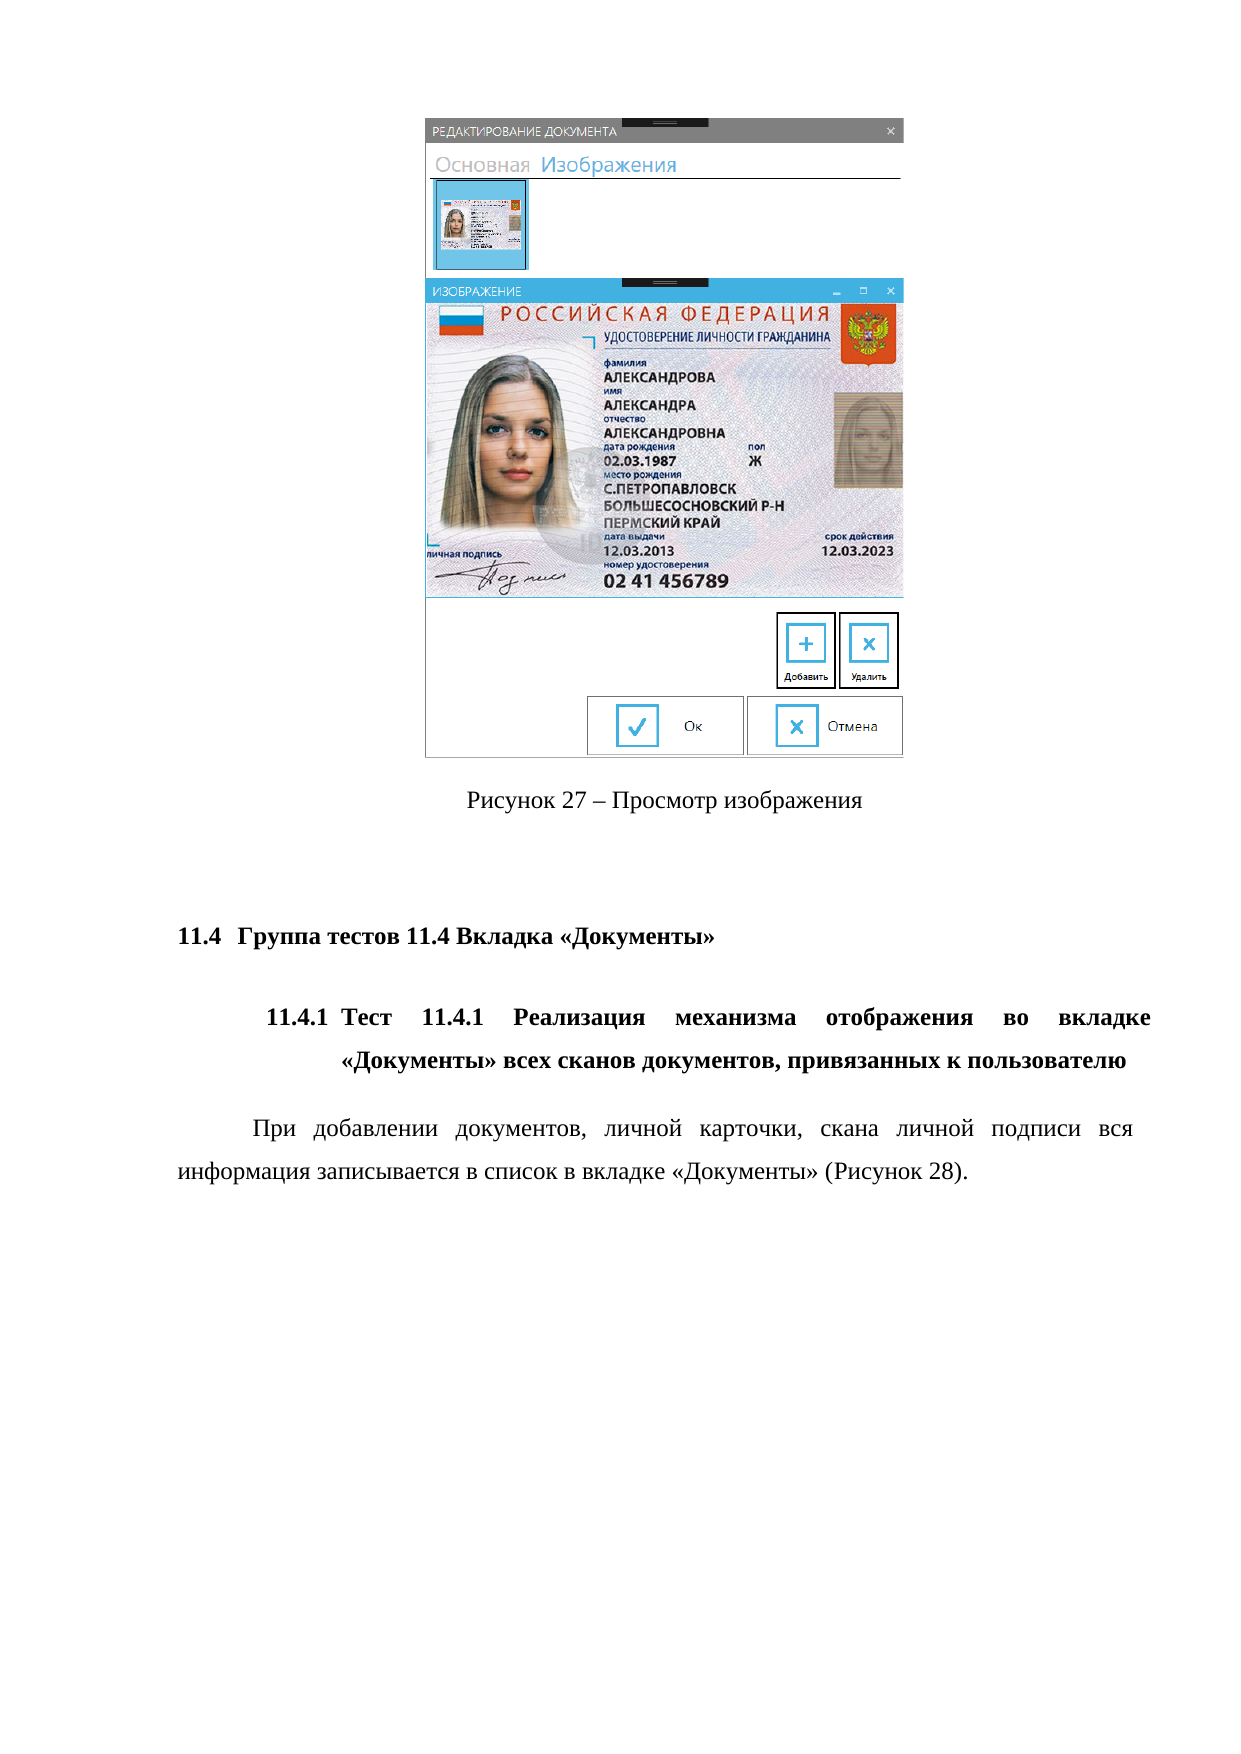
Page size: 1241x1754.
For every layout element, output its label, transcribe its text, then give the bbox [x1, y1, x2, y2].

text При добавлении документов, личной карточки, скана личной подписи вся информация записывается в список в вкладке «Документы» (Рисунок 20). [177, 1113, 1134, 1185]
subtitle Группа тестов 11.4 Вкладка «Документы» [177, 921, 1152, 950]
title Рисунок 27 – Просмотр изображения [177, 785, 1152, 814]
picture [425, 118, 904, 758]
subtitle Тест 11.4.1 Реализация механизма отображения во вкладке «Документы» всех сканов документов, привязанных к пользователю [266, 1002, 1152, 1074]
